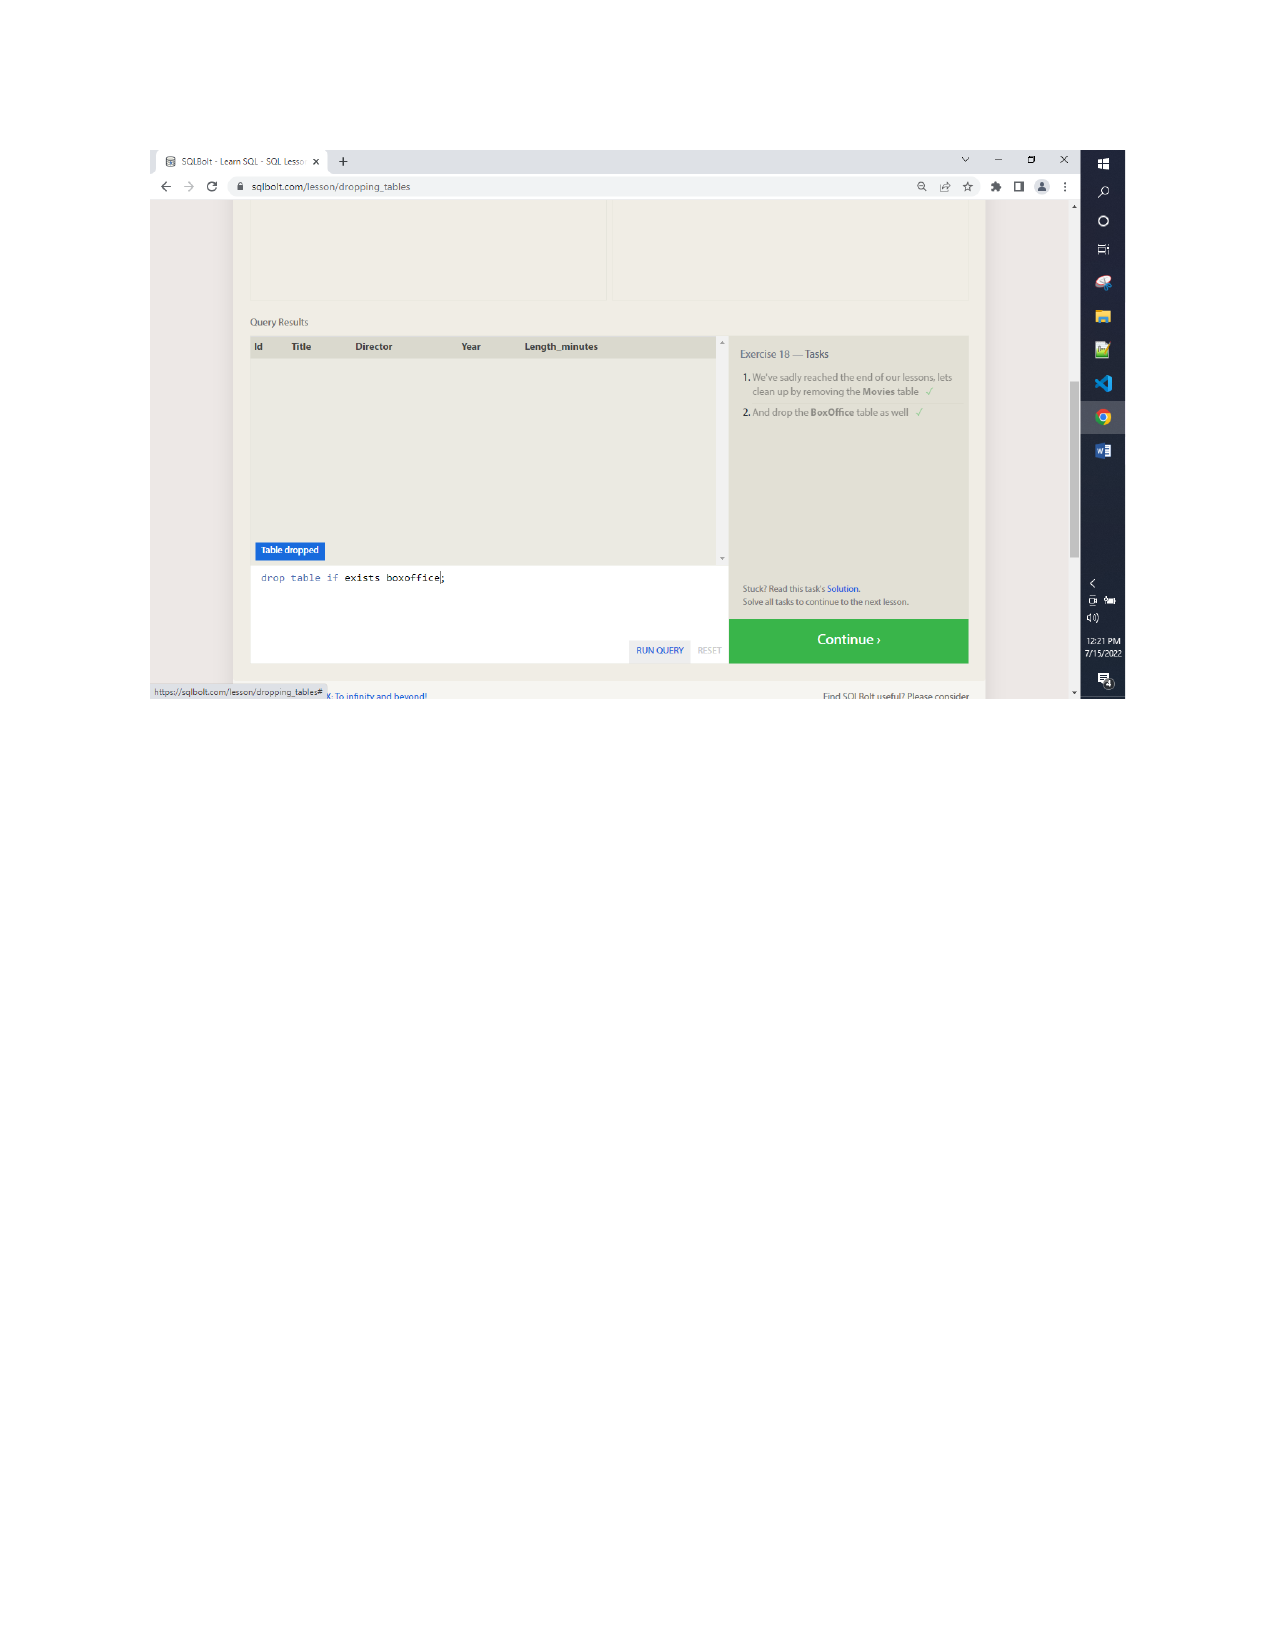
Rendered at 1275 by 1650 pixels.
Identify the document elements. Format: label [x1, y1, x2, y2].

picture [150, 150, 1125, 699]
